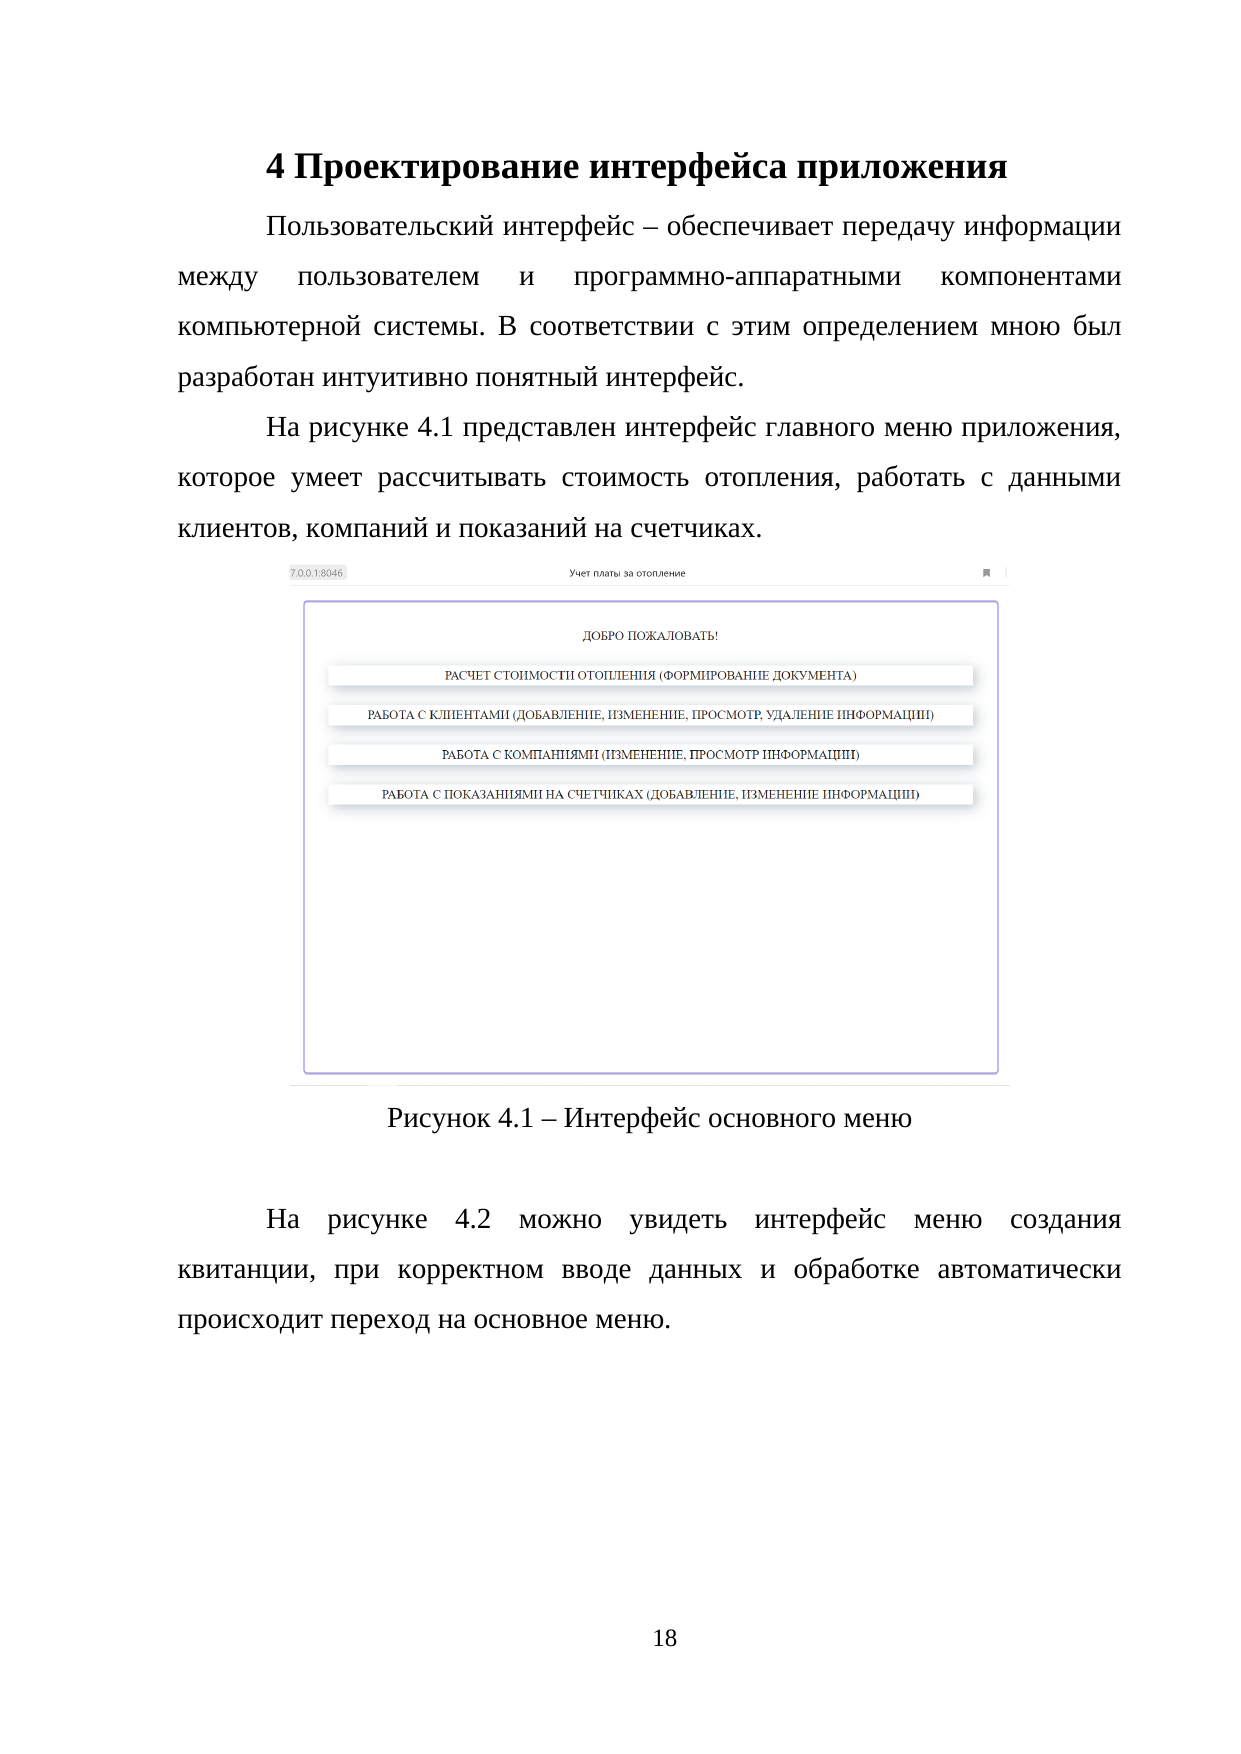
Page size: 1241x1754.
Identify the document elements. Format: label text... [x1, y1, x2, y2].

text Рисунок 4.1 – Интерфейс основного меню [177, 1100, 1122, 1134]
text На рисунке 4.1 представлен интерфейс главного меню приложения, которое умеет рассчитывать стоимость отопления, работать с данными клиентов, компаний и показаний на счетчиках. [177, 409, 1122, 543]
subtitle 4 Проектирование интерфейса приложения [177, 143, 1152, 186]
text Пользовательский интерфейс – обеспечивает передачу информации между пользователем и программно-аппаратными компонентами компьютерной системы. В соответствии с этим определением мною был разработан интуитивно понятный интерфейс. [177, 208, 1122, 392]
text На рисунке 4.2 можно увидеть интерфейс меню создания квитанции, при корректном вводе данных и обработке автоматически происходит переход на основное меню. [177, 1201, 1122, 1335]
picture [289, 560, 1010, 1086]
